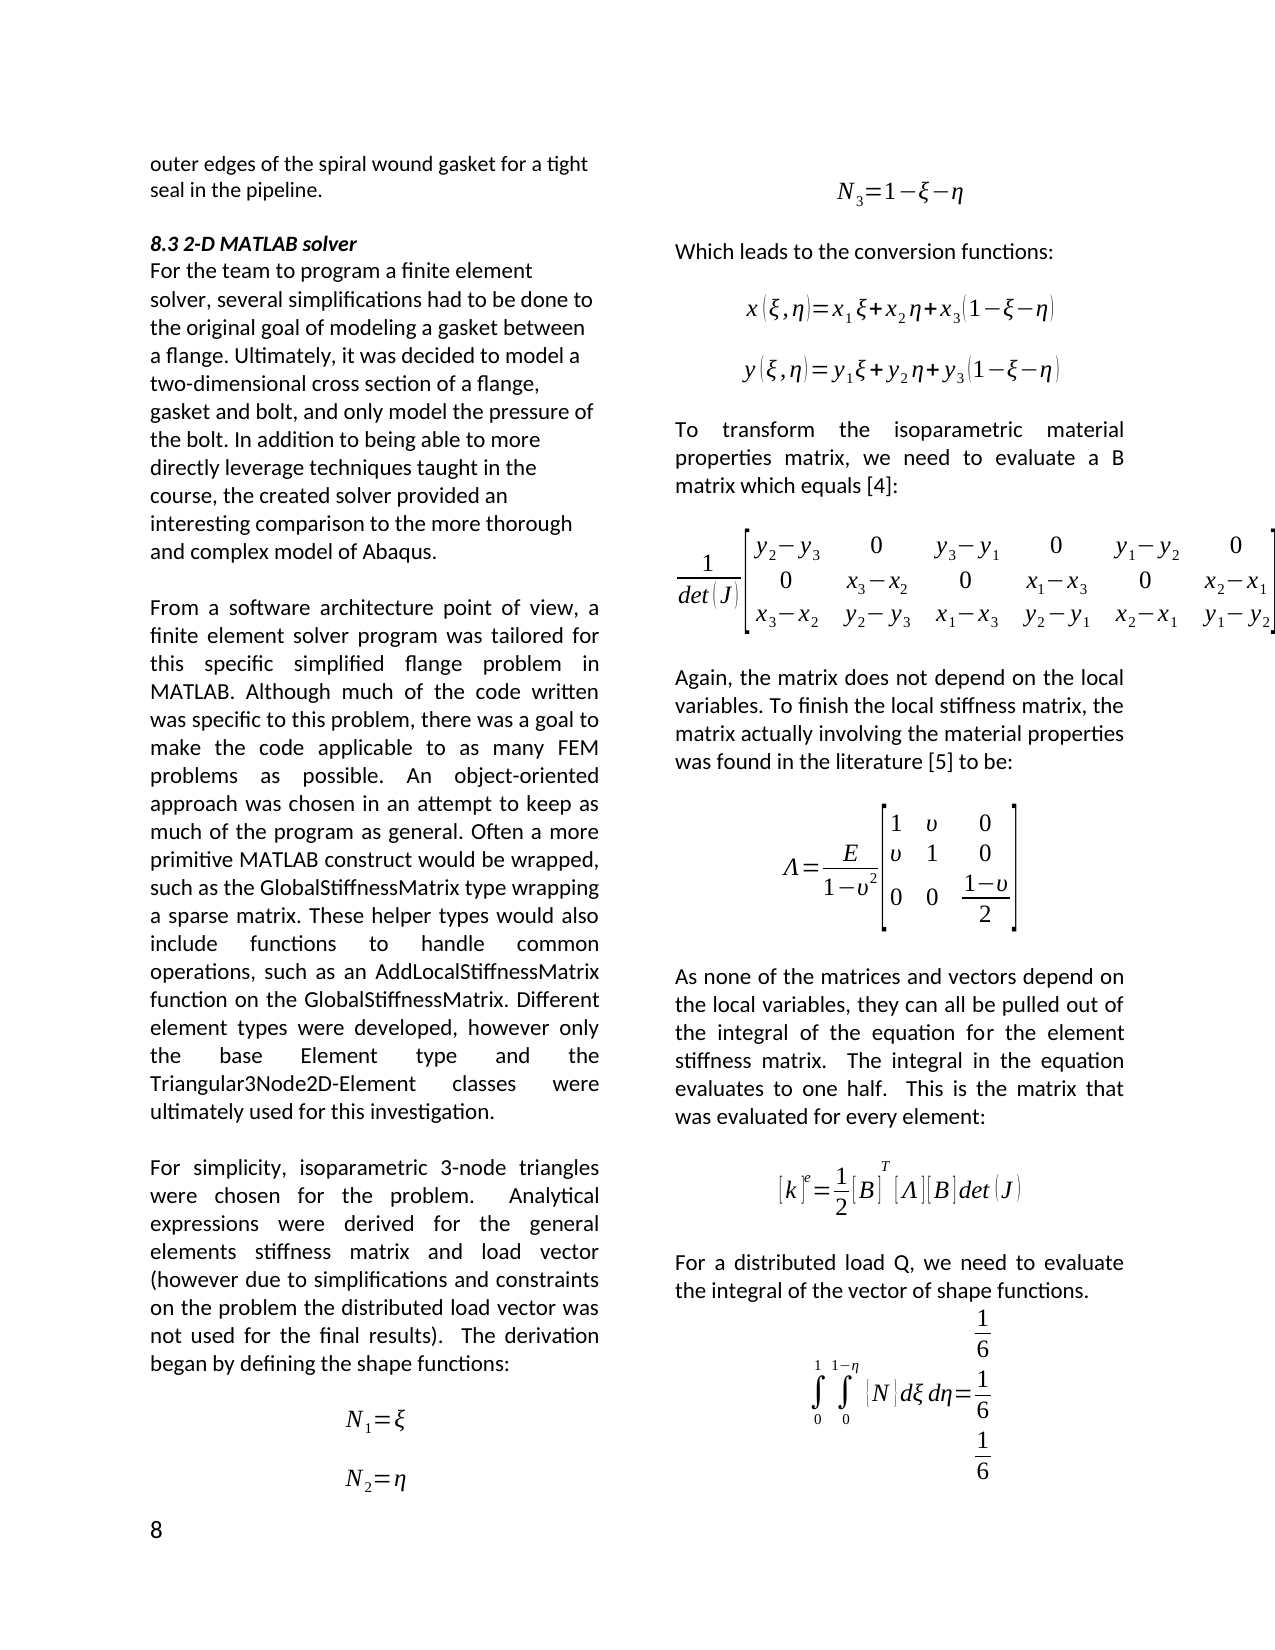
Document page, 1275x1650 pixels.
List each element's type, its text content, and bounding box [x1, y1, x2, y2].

text For the team to program a finite element solver, several simplifications had to be done to the original goal of modeling a gasket between a flange. Ultimately, it was decided to model a two-dimensional cross section of a flange, gasket and bolt, and only model the pressure of the bolt. In addition to being able to more directly leverage techniques taught in the course, the created solver provided an interesting comparison to the more thorough and complex model of Abaqus. [150, 257, 600, 565]
text Again, the matrix does not depend on the local variables. To finish the local stiffness matrix, the matrix actually involving the material properties was found in the literature [5] to be: [675, 663, 1125, 775]
text Which leads to the conversion functions: [675, 237, 1125, 265]
text To transform the isoparametric material properties matrix, we need to evaluate a B matrix which equals [4]: [675, 415, 1125, 499]
text From a software architecture point of view, a finite element solver program was tailored for this specific simplified flange problem in MATLAB. Although much of the code written was specific to this problem, there was a goal to make the code applicable to as many FEM problems as possible. An object-oriented approach was chosen in an attempt to keep as much of the program as general. Often a more primitive MATLAB construct would be wrapped, such as the GlobalStiffnessMatrix type wrapping a sparse matrix. These helper types would also include functions to handle common operations, such as an AddLocalStiffnessMatrix function on the GlobalStiffnessMatrix. Different element types were developed, however only the base Element type and the Triangular3Node2D-Element classes were ultimately used for this investigation. [150, 593, 600, 1125]
text As none of the matrices and vectors depend on the local variables, they can all be pulled out of the integral of the equation for the element stiffness matrix. The integral in the equation evaluates to one half. This is the matrix that was evaluated for every element: [675, 962, 1125, 1130]
text For a distributed load Q, we need to evaluate the integral of the vector of shape functions. [675, 1248, 1125, 1304]
text For simplicity, isoparametric 3-node triangles were chosen for the problem. Analytical expressions were derived for the general elements stiffness matrix and load vector (however due to simplifications and constraints on the problem the distributed load vector was not used for the final results). The derivation began by defining the shape functions: [150, 1153, 600, 1377]
text 8.3 2-D MATLAB solver [150, 230, 600, 257]
